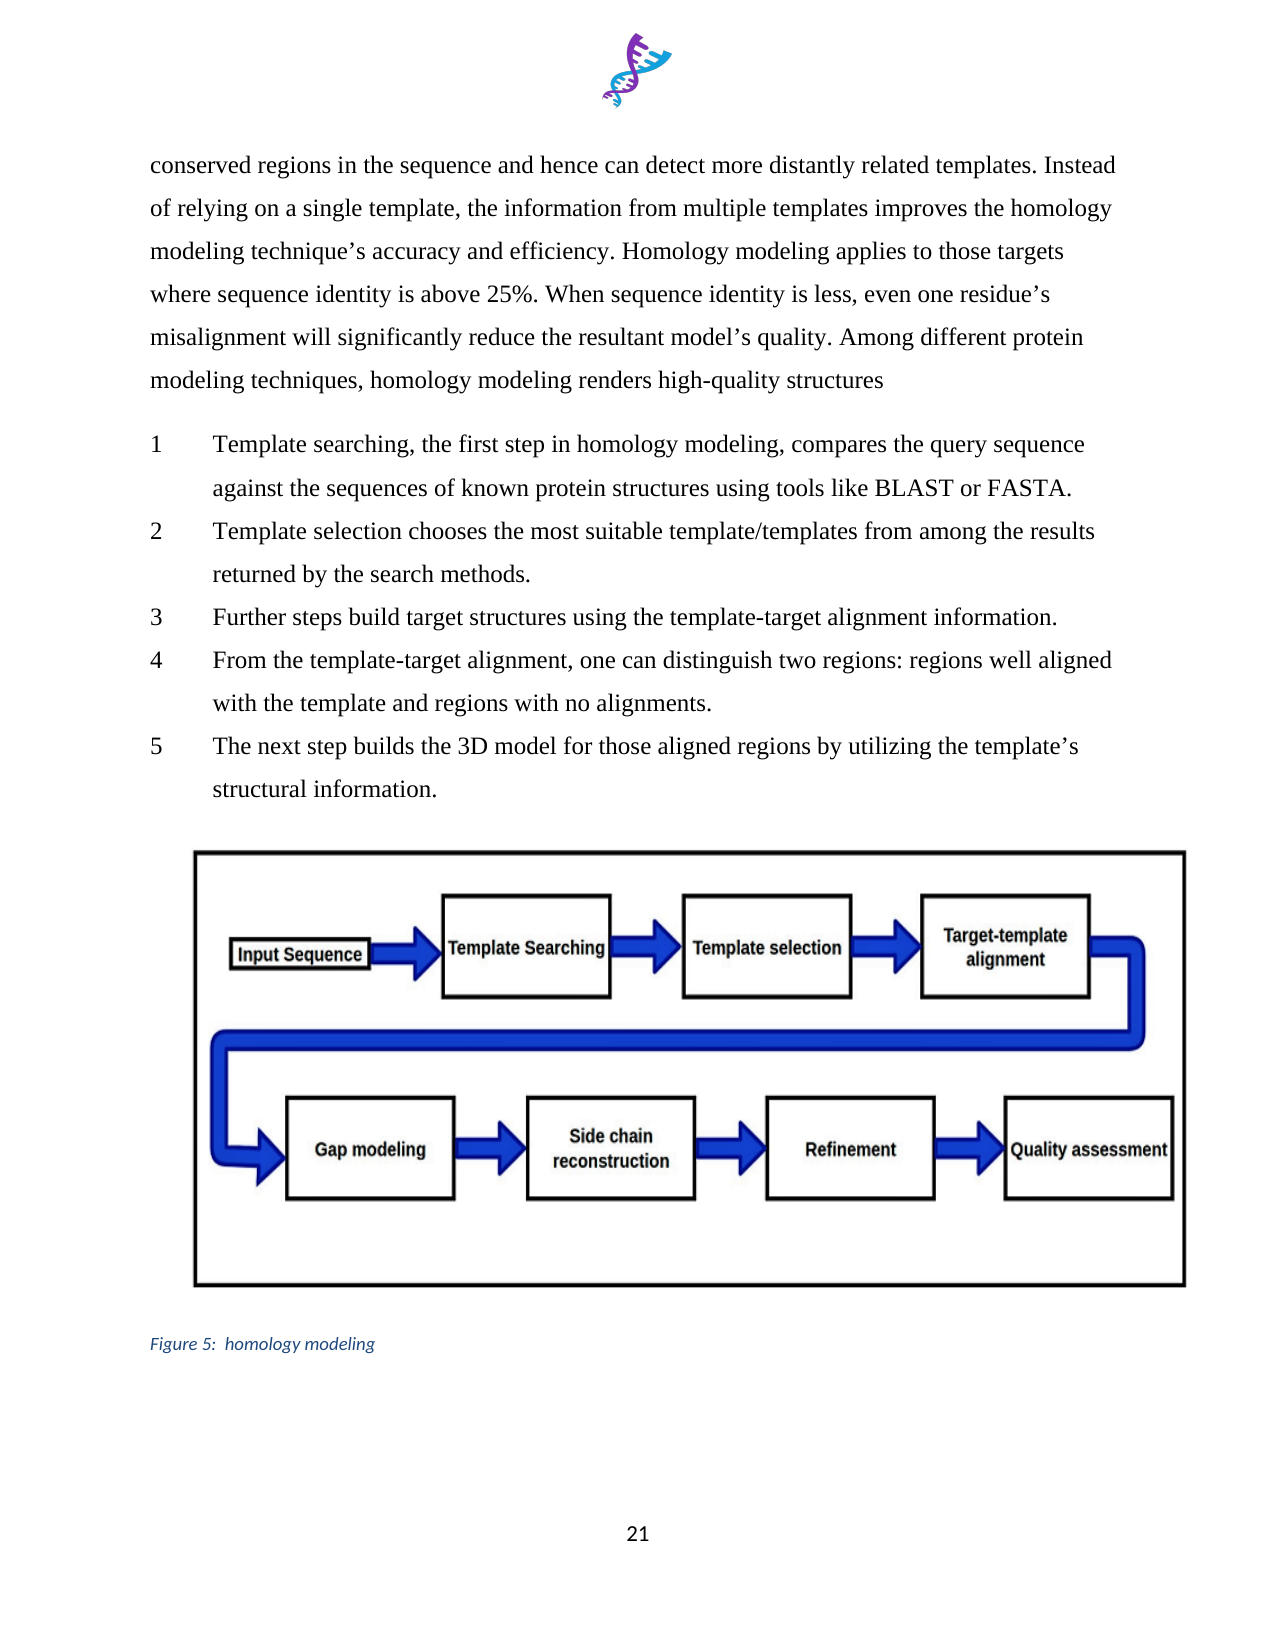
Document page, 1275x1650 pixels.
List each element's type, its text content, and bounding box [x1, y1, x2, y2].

list From the template-target alignment, one can distinguish two regions: regions well aligned with the template and regions with no alignments. [150, 645, 1125, 717]
list Template searching, the first step in homology modeling, compares the query sequence against the sequences of known protein structures using tools like BLAST or FASTA. [150, 429, 1125, 501]
list Further steps build target structures using the template-target alignment information. [150, 602, 1125, 631]
text Figure 5: homology modeling [150, 1332, 1125, 1355]
picture [602, 33, 672, 109]
picture [150, 834, 1205, 1297]
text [150, 150, 1125, 394]
list The next step builds the 3D model for those aligned regions by utilizing the template’s structural information. [150, 731, 1125, 803]
list Template selection chooses the most suitable template/templates from among the results returned by the search methods. [150, 516, 1125, 588]
